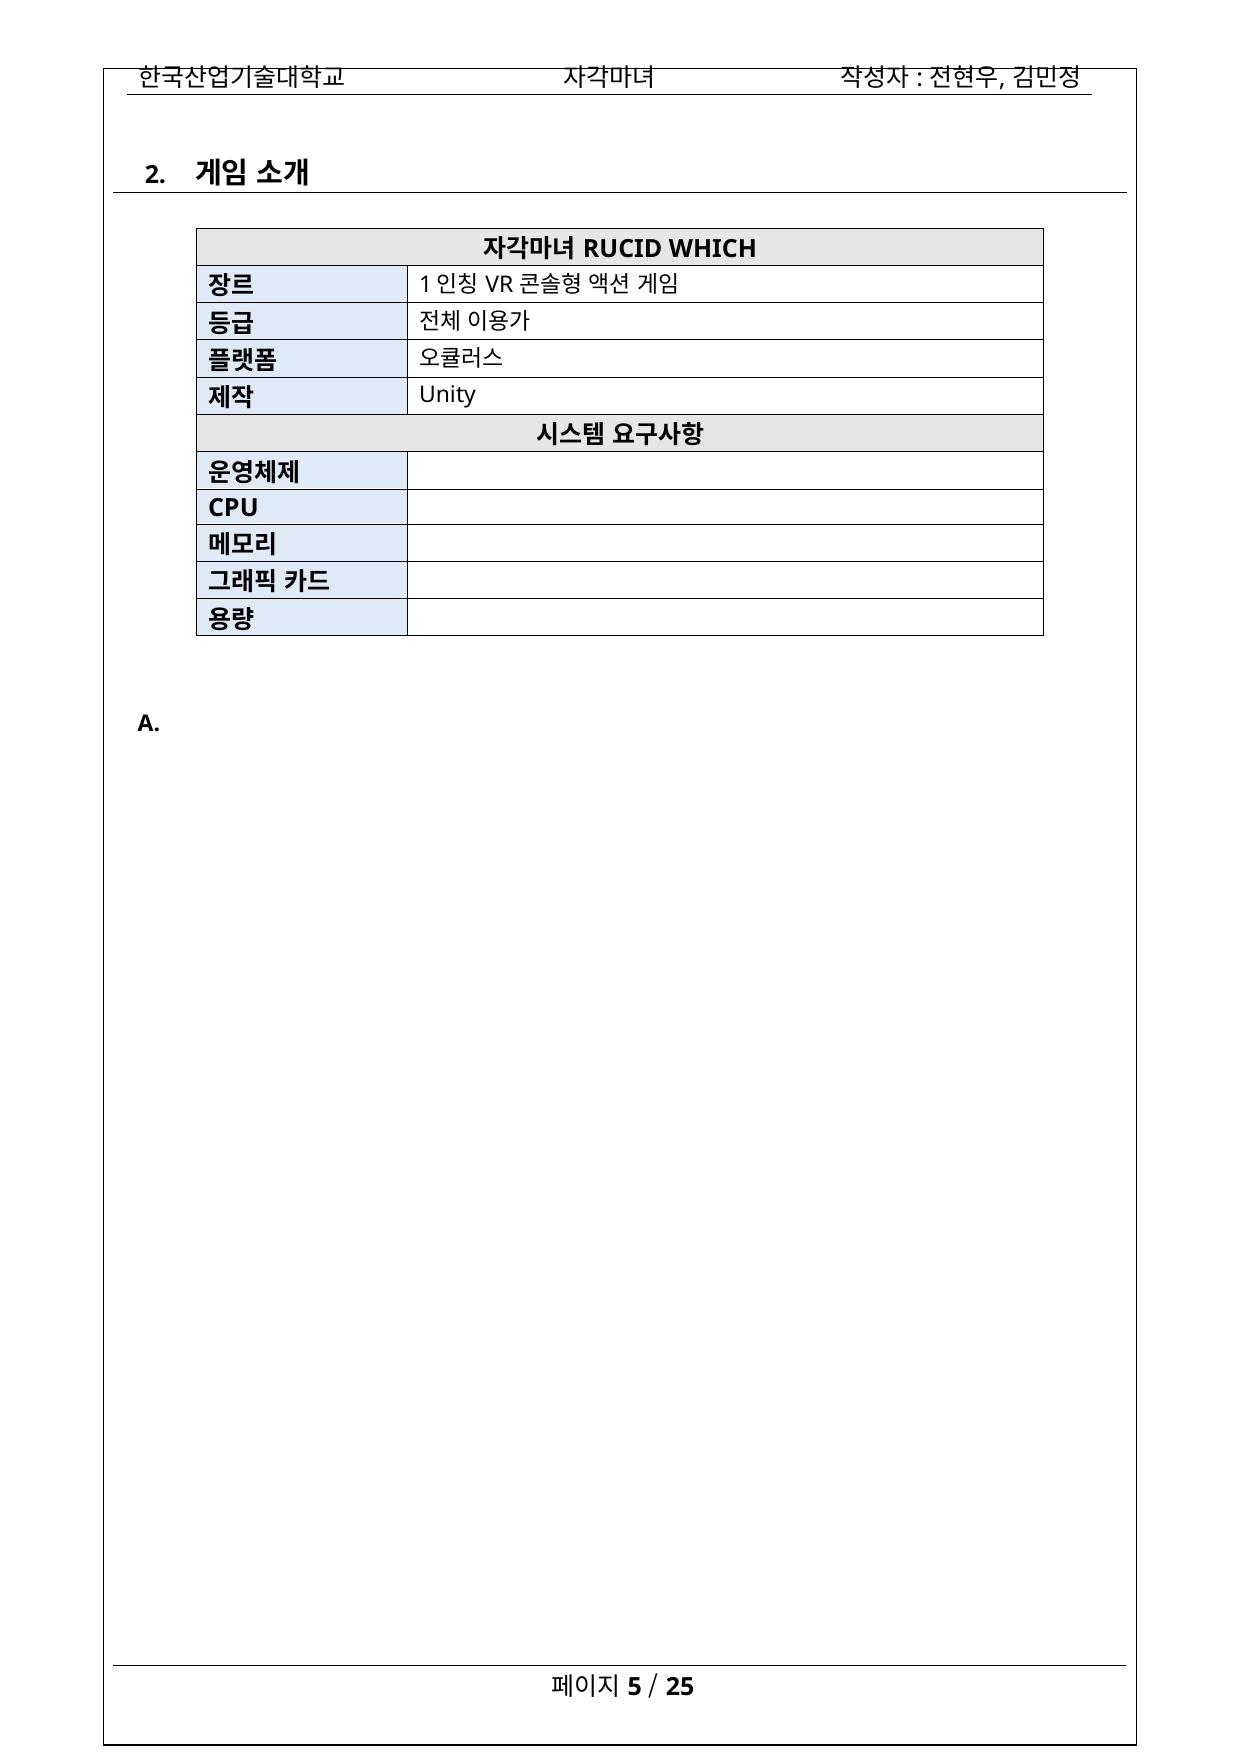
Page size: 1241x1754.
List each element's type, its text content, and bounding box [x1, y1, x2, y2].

table_cell 시스템 요구사항 [197, 415, 1043, 451]
table_cell 제작 [197, 378, 407, 414]
table_cell 운영체제 [197, 452, 407, 488]
table_header 게임 소개 [113, 150, 1127, 192]
table_cell [408, 452, 1043, 488]
table_cell [408, 490, 1043, 523]
table_cell 전체 이용가 [408, 303, 1043, 339]
table_cell 장르 [197, 266, 407, 302]
table_cell 그래픽 카드 [197, 562, 407, 598]
table_cell Unity [408, 378, 1043, 414]
table_header 자각마녀 RUCID WHICH [197, 229, 1043, 265]
table_cell 용량 [197, 599, 407, 635]
table_cell [408, 525, 1043, 561]
table_cell 메모리 [197, 525, 407, 561]
table_cell 1인칭 VR 콘솔형 액션 게임 [408, 266, 1043, 302]
table_cell [408, 599, 1043, 635]
table_cell CPU [197, 490, 407, 523]
table_cell [408, 562, 1043, 598]
table_cell 플랫폼 [197, 340, 407, 377]
table_cell 등급 [197, 303, 407, 339]
table_cell 오큘러스 [408, 340, 1043, 377]
